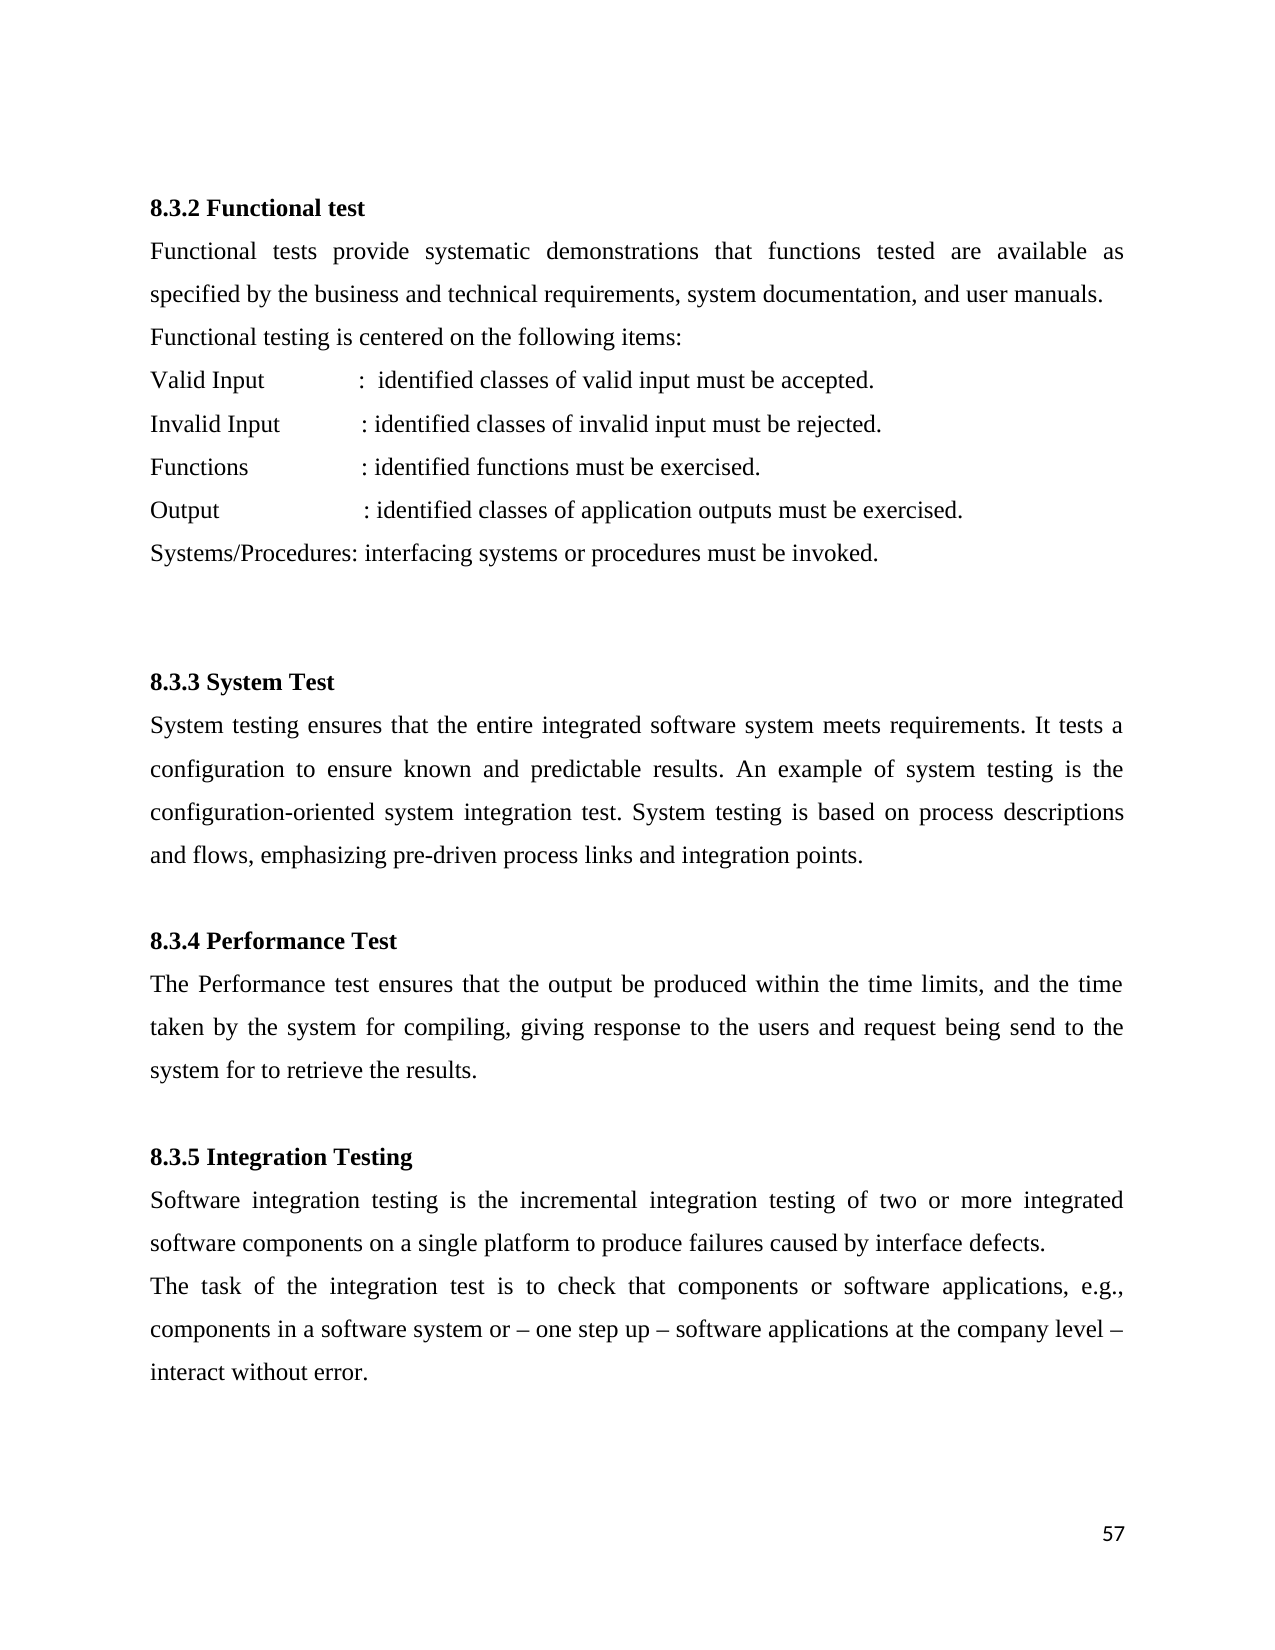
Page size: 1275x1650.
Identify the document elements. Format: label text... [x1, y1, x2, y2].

subtitle 8.3.2 Functional test [150, 193, 1125, 222]
text Systems/Procedures: interfacing systems or procedures must be invoked. [150, 538, 1125, 567]
text Invalid Input : identified classes of invalid input must be rejected. [150, 409, 1125, 437]
text The Performance test ensures that the output be produced within the time limits, and the time taken by the system for compiling, giving response to the users and request being send to the system for to retrieve the results. [150, 969, 1125, 1084]
text Valid Input : identified classes of valid input must be accepted. [150, 366, 1125, 394]
text The task of the integration test is to check that components or software applications, e.g., components in a software system or – one step up – software applications at the company level – interact without error. [150, 1271, 1125, 1386]
text 8.3.3 System Test [150, 667, 1125, 696]
text Software integration testing is the incremental integration testing of two or more integrated software components on a single platform to produce failures caused by interface defects. [150, 1185, 1125, 1257]
text Functional tests provide systematic demonstrations that functions tested are available as specified by the business and technical requirements, system documentation, and user manuals. [150, 236, 1125, 308]
text System testing ensures that the entire integrated software system meets requirements. It tests a configuration to ensure known and predictable results. An example of system testing is the configuration-oriented system integration test. System testing is based on process descriptions and flows, emphasizing pre-driven process links and integration points. [150, 711, 1125, 869]
text Functional testing is centered on the following items: [150, 322, 1125, 351]
text Output : identified classes of application outputs must be exercised. [150, 495, 1125, 524]
text 8.3.4 Performance Test [150, 926, 1125, 955]
text 8.3.5 Integration Testing [150, 1142, 1125, 1171]
text Functions : identified functions must be exercised. [150, 452, 1125, 481]
